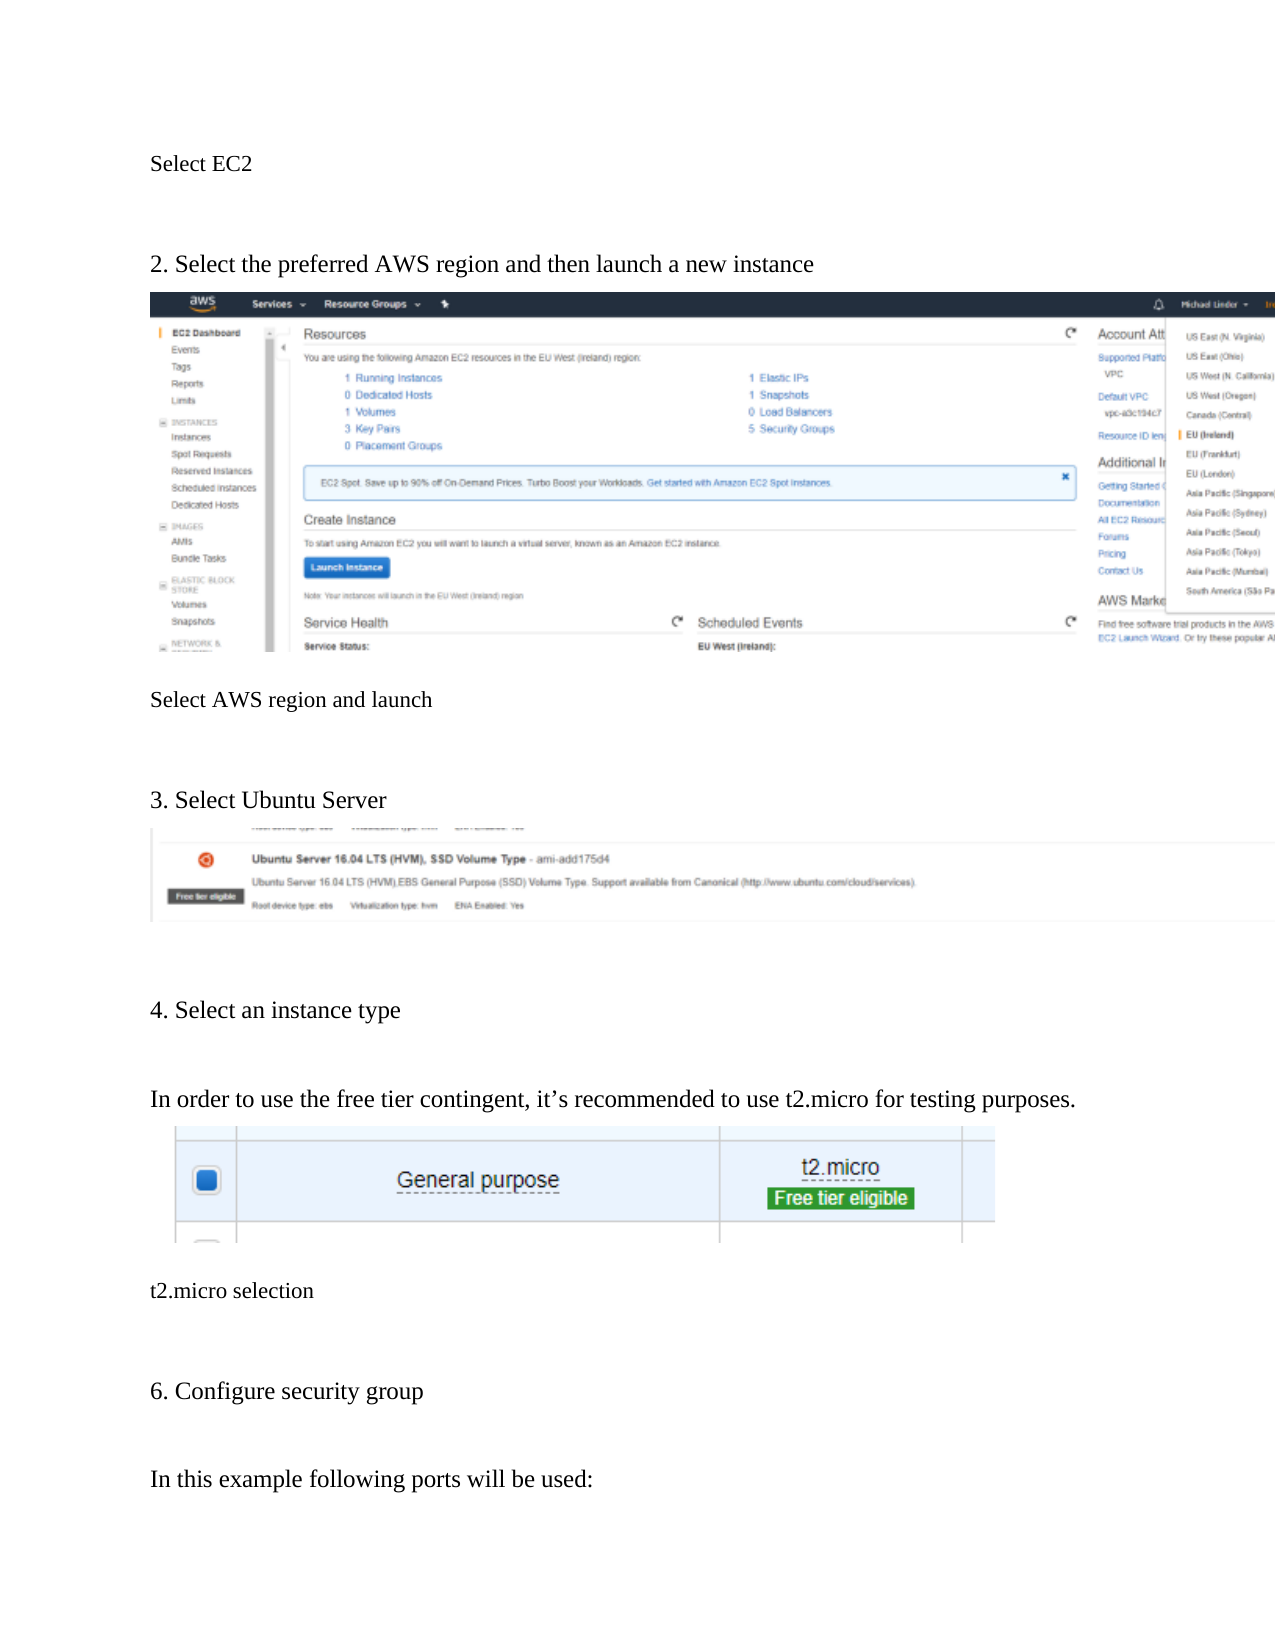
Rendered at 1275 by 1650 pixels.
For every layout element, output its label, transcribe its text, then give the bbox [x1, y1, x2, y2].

text In this example following ports will be used: [150, 1464, 1125, 1493]
picture [150, 828, 1275, 922]
text 6. Configure security group [150, 1376, 1125, 1405]
text Select EC2 [150, 150, 1125, 176]
text t2.micro selection [150, 1277, 1125, 1303]
text 2. Select the preferred AWS region and then launch a new instance [150, 249, 1125, 278]
text Select AWS region and launch [150, 686, 1125, 712]
text 3. Select Ubuntu Server [150, 785, 1125, 814]
text In order to use the free tier contingent, it’s recommended to use t2.micro for testing purposes. [150, 1084, 1125, 1112]
picture [150, 1126, 996, 1243]
picture [150, 292, 1275, 652]
text 4. Select an instance type [150, 995, 1125, 1024]
